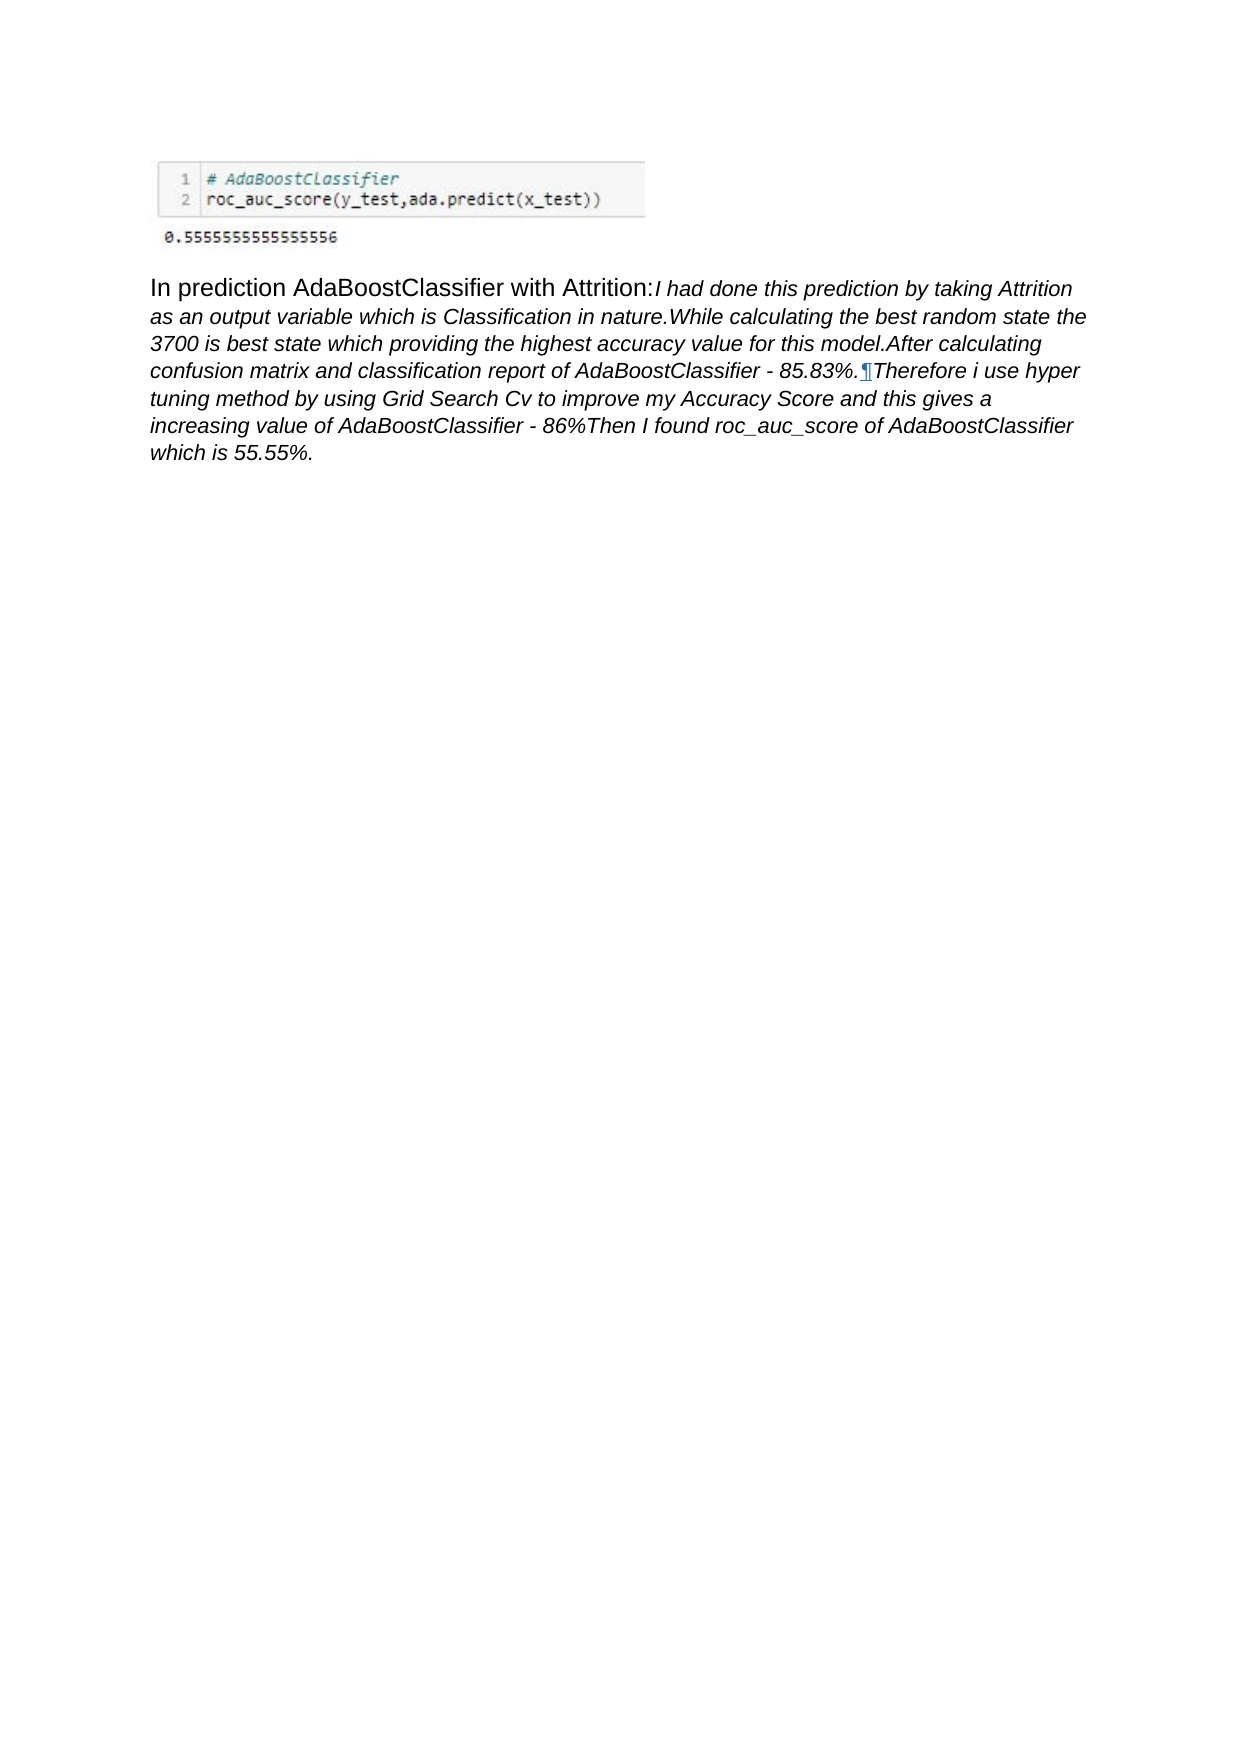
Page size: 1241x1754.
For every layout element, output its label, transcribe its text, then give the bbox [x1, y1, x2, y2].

subtitle In prediction AdaBoostClassifier with Attrition:I had done this prediction by taking Attrition as an output variable which is Classification in nature.While calculating the best random state the 3700 is best state which providing the highest accuracy value for this model.After calculating confusion matrix and classification report of AdaBoostClassifier - 85.83%.¶Therefore i use hyper tuning method by using Grid Search Cv to improve my Accuracy Score and this gives a increasing value of AdaBoostClassifier - 86%Then I found roc_auc_score of AdaBoostClassifier which is 55.55%. [150, 150, 1090, 465]
picture [150, 150, 646, 271]
